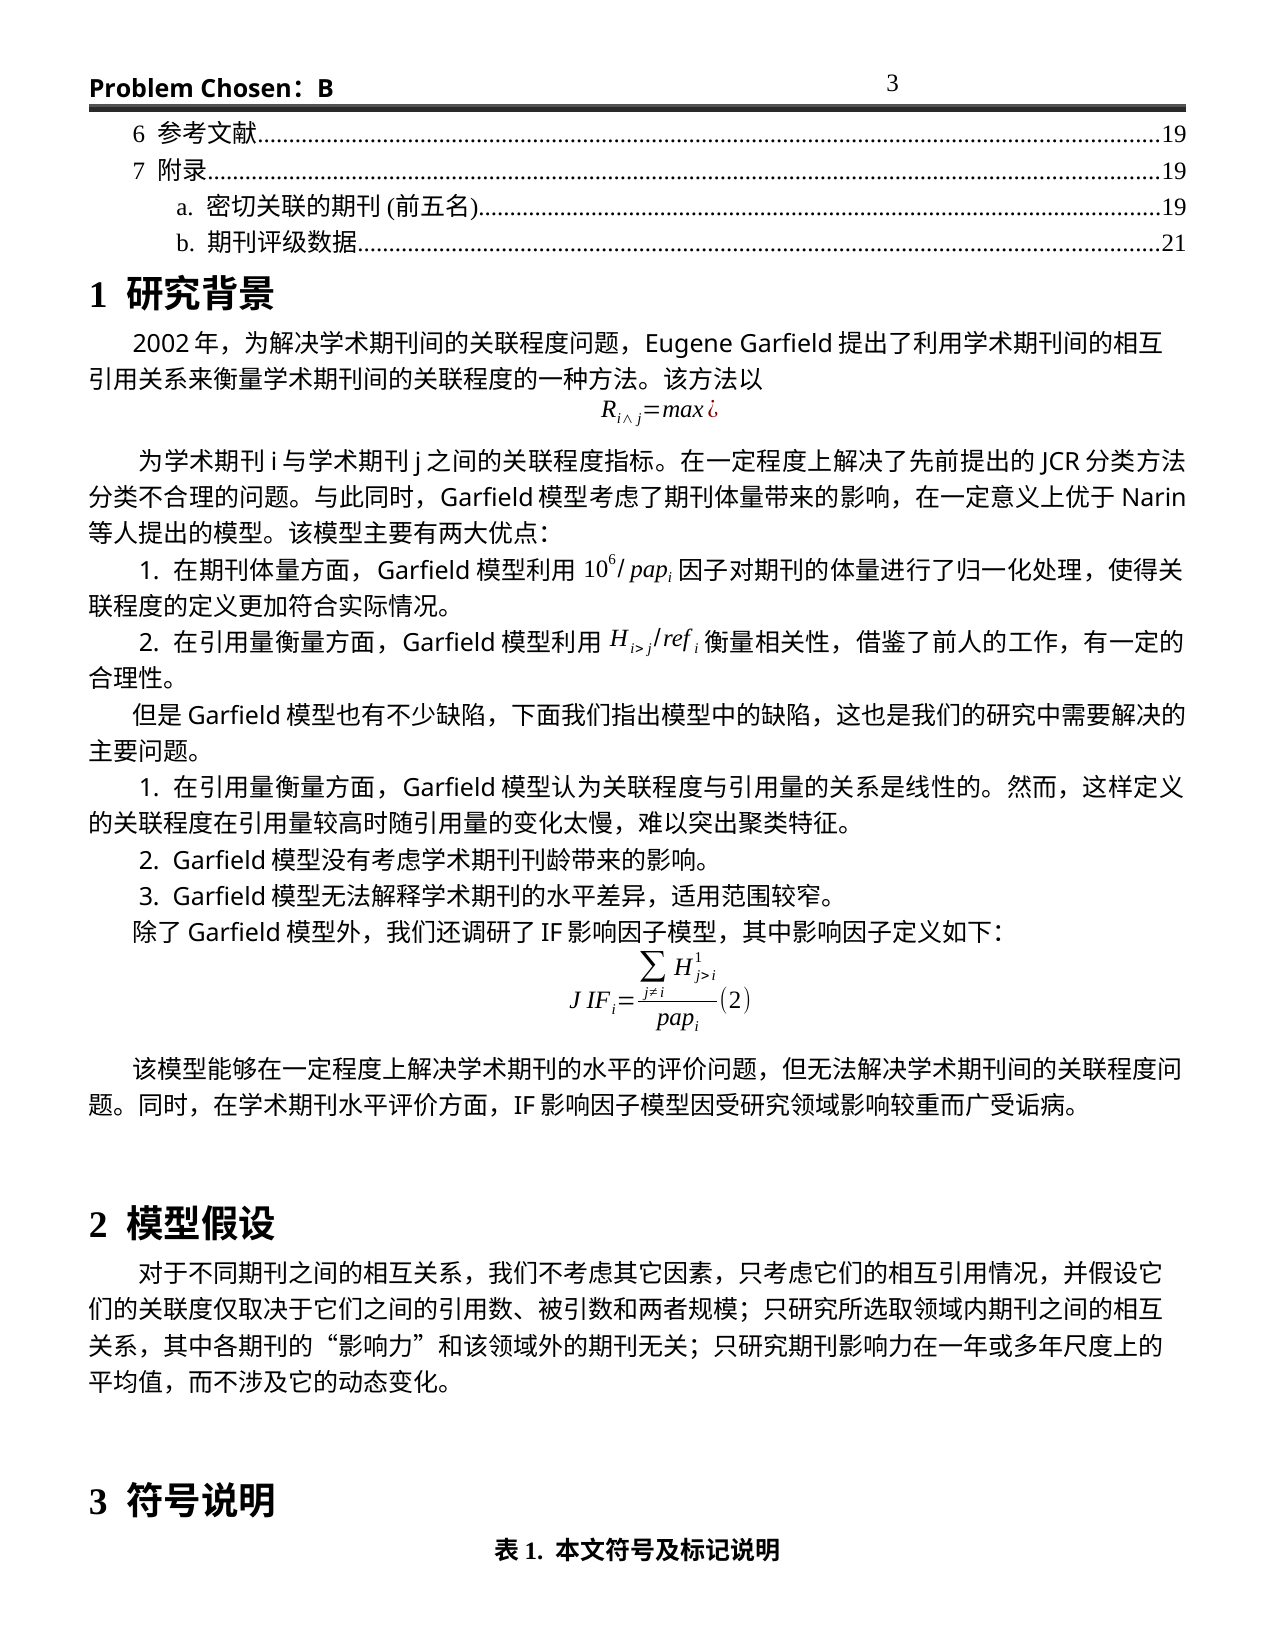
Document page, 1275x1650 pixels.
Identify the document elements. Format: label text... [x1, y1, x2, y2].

text 为学术期刊i与学术期刊j之间的关联程度指标。在一定程度上解决了先前提出的JCR分类方法分类不合理的问题。与此同时，Garfield模型考虑了期刊体量带来的影响，在一定意义上优于Narin等人提出的模型。该模型主要有两大优点： [88, 441, 1186, 550]
text 6 参考文献 19 [132, 114, 1186, 150]
text 对于不同期刊之间的相互关系，我们不考虑其它因素，只考虑它们的相互引用情况，并假设它们的关联度仅取决于它们之间的引用数、被引数和两者规模；只研究所选取领域内期刊之间的相互关系，其中各期刊的“影响力”和该领域外的期刊无关；只研究期刊影响力在一年或多年尺度上的平均值，而不涉及它的动态变化。 [88, 1254, 1186, 1399]
text 2. 在引用量衡量方面，Garfield模型利用 衡量相关性，借鉴了前人的工作，有一定的合理性。 [88, 623, 1186, 695]
text 3. Garfield模型无法解释学术期刊的水平差异，适用范围较窄。 [88, 876, 1186, 913]
text a. 密切关联的期刊 (前五名) 19 [176, 186, 1186, 223]
text b. 期刊评级数据 21 [176, 223, 1186, 259]
text 除了Garfield模型外，我们还调研了IF影响因子模型，其中影响因子定义如下： [88, 913, 1186, 949]
text 7 附录 19 [132, 150, 1186, 186]
subtitle 3 符号说明 [88, 1471, 1186, 1525]
text 1. 在期刊体量方面，Garfield模型利用 因子对期刊的体量进行了归一化处理，使得关联程度的定义更加符合实际情况。 [88, 550, 1186, 623]
subtitle 2 模型假设 [88, 1194, 1186, 1249]
text 表1. 本文符号及标记说明 [88, 1530, 1186, 1567]
subtitle 1 研究背景 [88, 264, 1186, 318]
text 1. 在引用量衡量方面，Garfield模型认为关联程度与引用量的关系是线性的。然而，这样定义的关联程度在引用量较高时随引用量的变化太慢，难以突出聚类特征。 [88, 768, 1186, 840]
text 但是Garfield模型也有不少缺陷，下面我们指出模型中的缺陷，这也是我们的研究中需要解决的主要问题。 [88, 695, 1186, 768]
text 该模型能够在一定程度上解决学术期刊的水平的评价问题，但无法解决学术期刊间的关联程度问题。同时，在学术期刊水平评价方面，IF影响因子模型因受研究领域影响较重而广受诟病。 [88, 1049, 1186, 1122]
text 2002年，为解决学术期刊间的关联程度问题，Eugene Garfield提出了利用学术期刊间的相互引用关系来衡量学术期刊间的关联程度的一种方法。该方法以 [88, 323, 1186, 396]
text 2. Garfield模型没有考虑学术期刊刊龄带来的影响。 [88, 840, 1186, 876]
